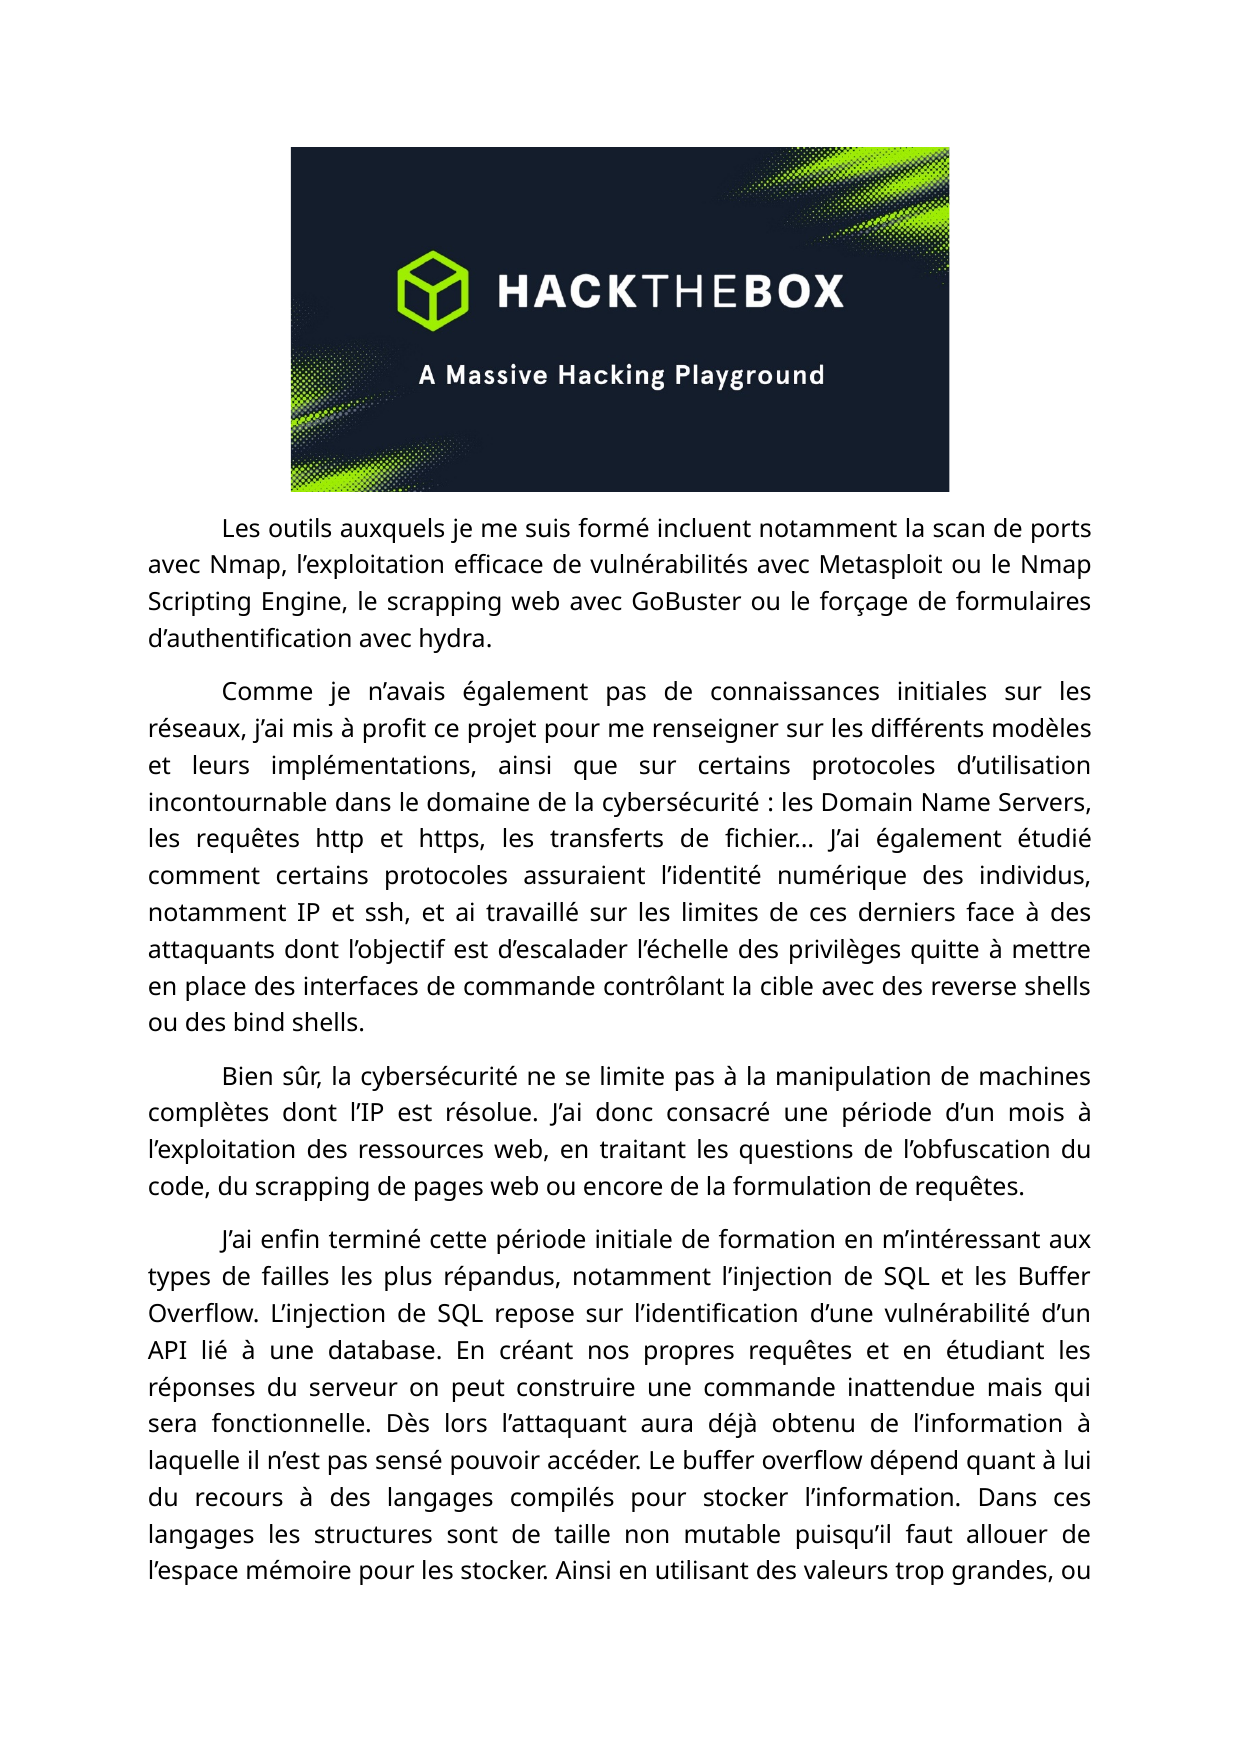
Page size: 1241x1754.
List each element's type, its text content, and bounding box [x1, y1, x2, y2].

text Bien sûr, la cybersécurité ne se limite pas à la manipulation de machines complètes dont l’IP est résolue. J’ai donc consacré une période d’un mois à l’exploitation des ressources web, en traitant les questions de l’obfuscation du code, du scrapping de pages web ou encore de la formulation de requêtes. [148, 1058, 1093, 1203]
picture [290, 147, 950, 492]
text Comme je n’avais également pas de connaissances initiales sur les réseaux, j’ai mis à profit ce projet pour me renseigner sur les différents modèles et leurs implémentations, ainsi que sur certains protocoles d’utilisation incontournable dans le domaine de la cybersécurité : les Domain Name Servers, les requêtes http et https, les transferts de fichier… J’ai également étudié comment certains protocoles assuraient l’identité numérique des individus, notamment IP et ssh, et ai travaillé sur les limites de ces derniers face à des attaquants dont l’objectif est d’escalader l’échelle des privilèges quitte à mettre en place des interfaces de commande contrôlant la cible avec des reverse shells ou des bind shells. [148, 674, 1093, 1039]
text Les outils auxquels je me suis formé incluent notamment la scan de ports avec Nmap, l’exploitation efficace de vulnérabilités avec Metasploit ou le Nmap Scripting Engine, le scrapping web avec GoBuster ou le forçage de formulaires d’authentification avec hydra. [148, 510, 1093, 654]
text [148, 1222, 1093, 1587]
